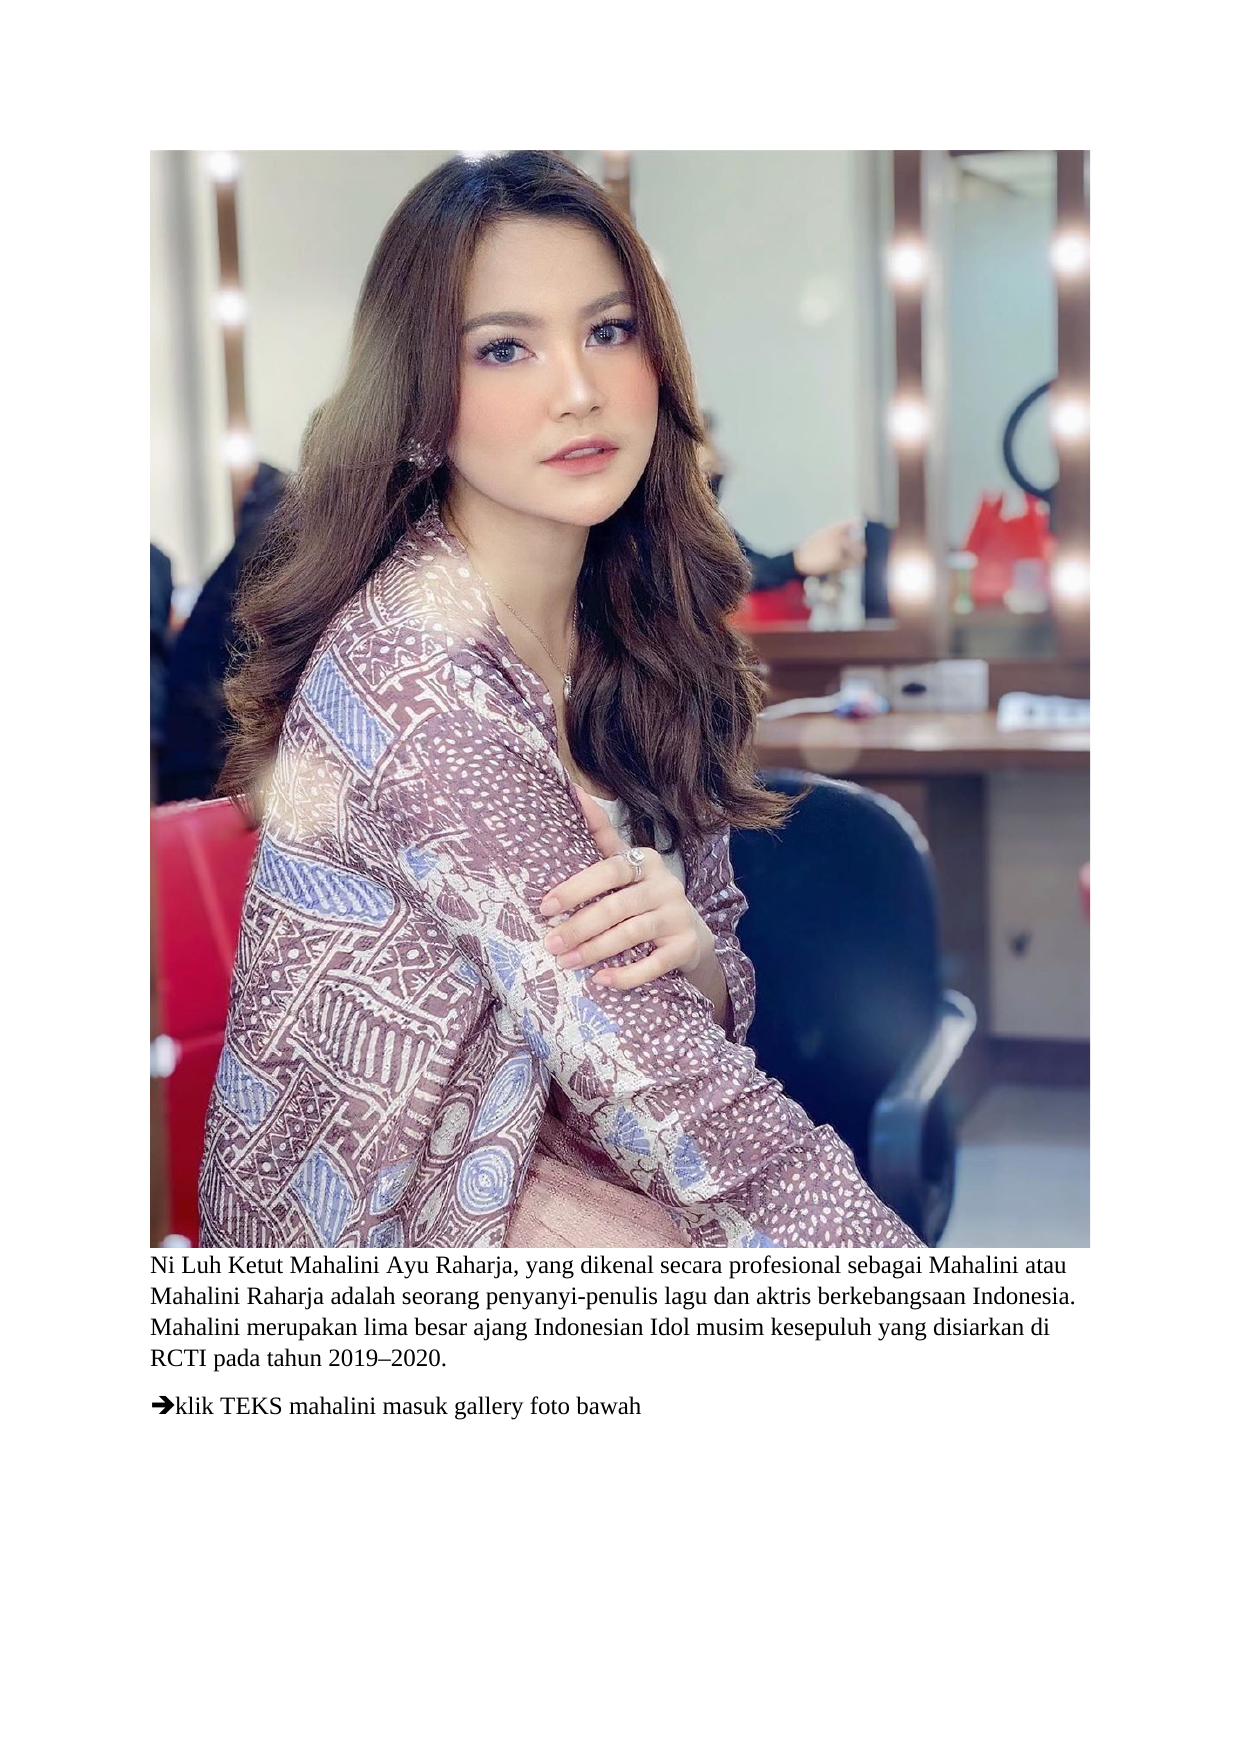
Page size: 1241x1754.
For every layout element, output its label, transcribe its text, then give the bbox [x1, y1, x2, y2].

picture [150, 150, 1091, 1248]
text klik TEKS mahalini masuk gallery foto bawah [150, 1391, 1090, 1420]
text Ni Luh Ketut Mahalini Ayu Raharja, yang dikenal secara profesional sebagai Mahalini atau Mahalini Raharja adalah seorang penyanyi-penulis lagu dan aktris berkebangsaan Indonesia. Mahalini merupakan lima besar ajang Indonesian Idol musim kesepuluh yang disiarkan di RCTI pada tahun 2019–2020. [150, 1248, 1090, 1372]
